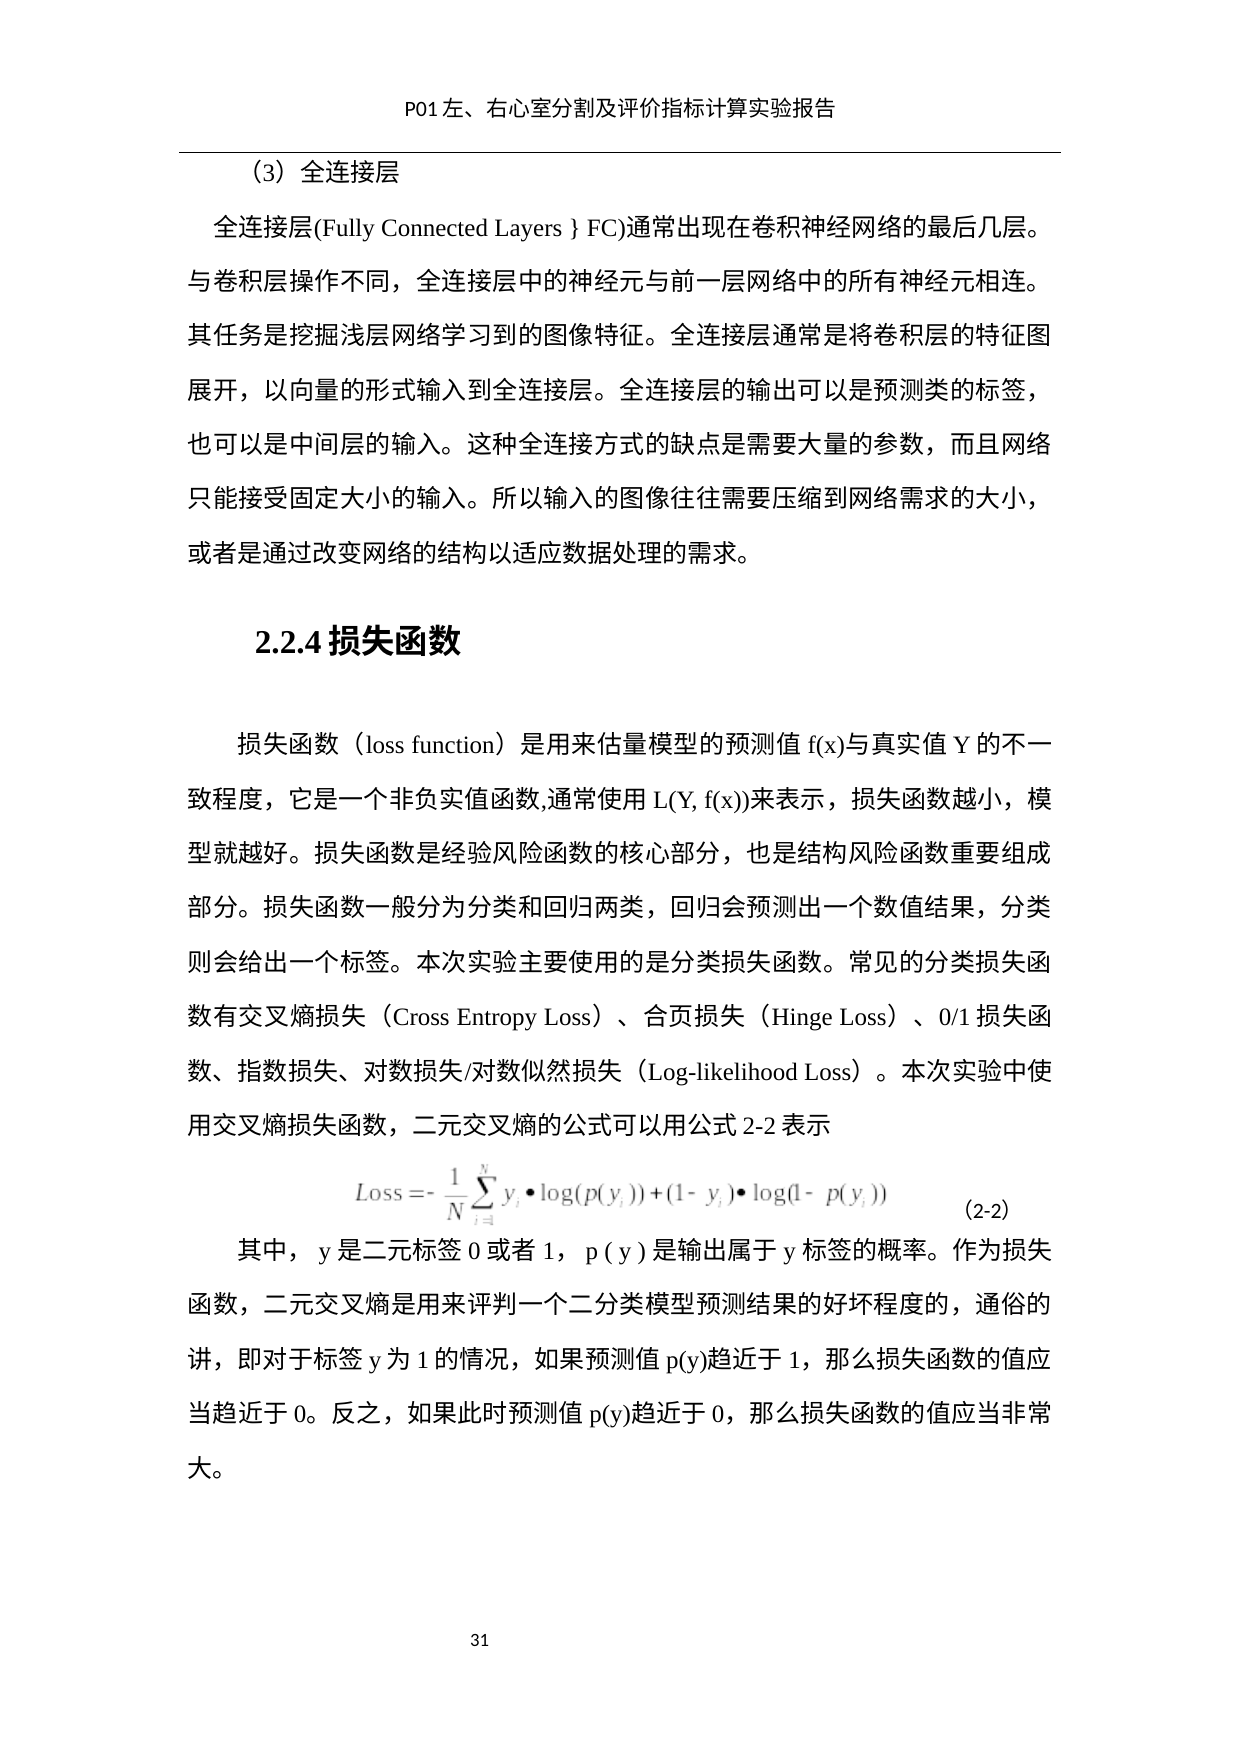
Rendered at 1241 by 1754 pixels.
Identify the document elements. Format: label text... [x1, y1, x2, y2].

text 损失函数（loss function）是用来估量模型的预测值f(x)与真实值Y的不一致程度，它是一个非负实值函数,通常使用L(Y, f(x))来表示，损失函数越小，模型就越好。损失函数是经验风险函数的核心部分，也是结构风险函数重要组成部分。损失函数一般分为分类和回归两类，回归会预测出一个数值结果，分类则会给出一个标签。本次实验主要使用的是分类损失函数。常见的分类损失函数有交叉熵损失（Cross Entropy Loss）、合页损失（Hinge Loss）、0/1损失函数、指数损失、对数损失/对数似然损失（Log-likelihood Loss）。本次实验中使用交叉熵损失函数，二元交叉熵的公式可以用公式2-2表示 [187, 725, 1053, 1142]
list 全连接层 [187, 153, 1053, 189]
subtitle 2.2.4损失函数 [187, 615, 1053, 663]
text 其中， y 是二元标签 0 或者 1， p ( y ) 是输出属于 y 标签的概率。作为损失函数，二元交叉熵是用来评判一个二分类模型预测结果的好坏程度的，通俗的讲，即对于标签y为1的情况，如果预测值p(y)趋近于1，那么损失函数的值应当趋近于0。反之，如果此时预测值p(y)趋近于0，那么损失函数的值应当非常大。 [187, 1231, 1053, 1484]
text 全连接层(Fully Connected Layers } FC)通常出现在卷积神经网络的最后几层。与卷积层操作不同，全连接层中的神经元与前一层网络中的所有神经元相连。其任务是挖掘浅层网络学习到的图像特征。全连接层通常是将卷积层的特征图展开，以向量的形式输入到全连接层。全连接层的输出可以是预测类的标签，也可以是中间层的输入。这种全连接方式的缺点是需要大量的参数，而且网络只能接受固定大小的输入。所以输入的图像往往需要压缩到网络需求的大小，或者是通过改变网络的结构以适应数据处理的需求。 [187, 207, 1053, 569]
